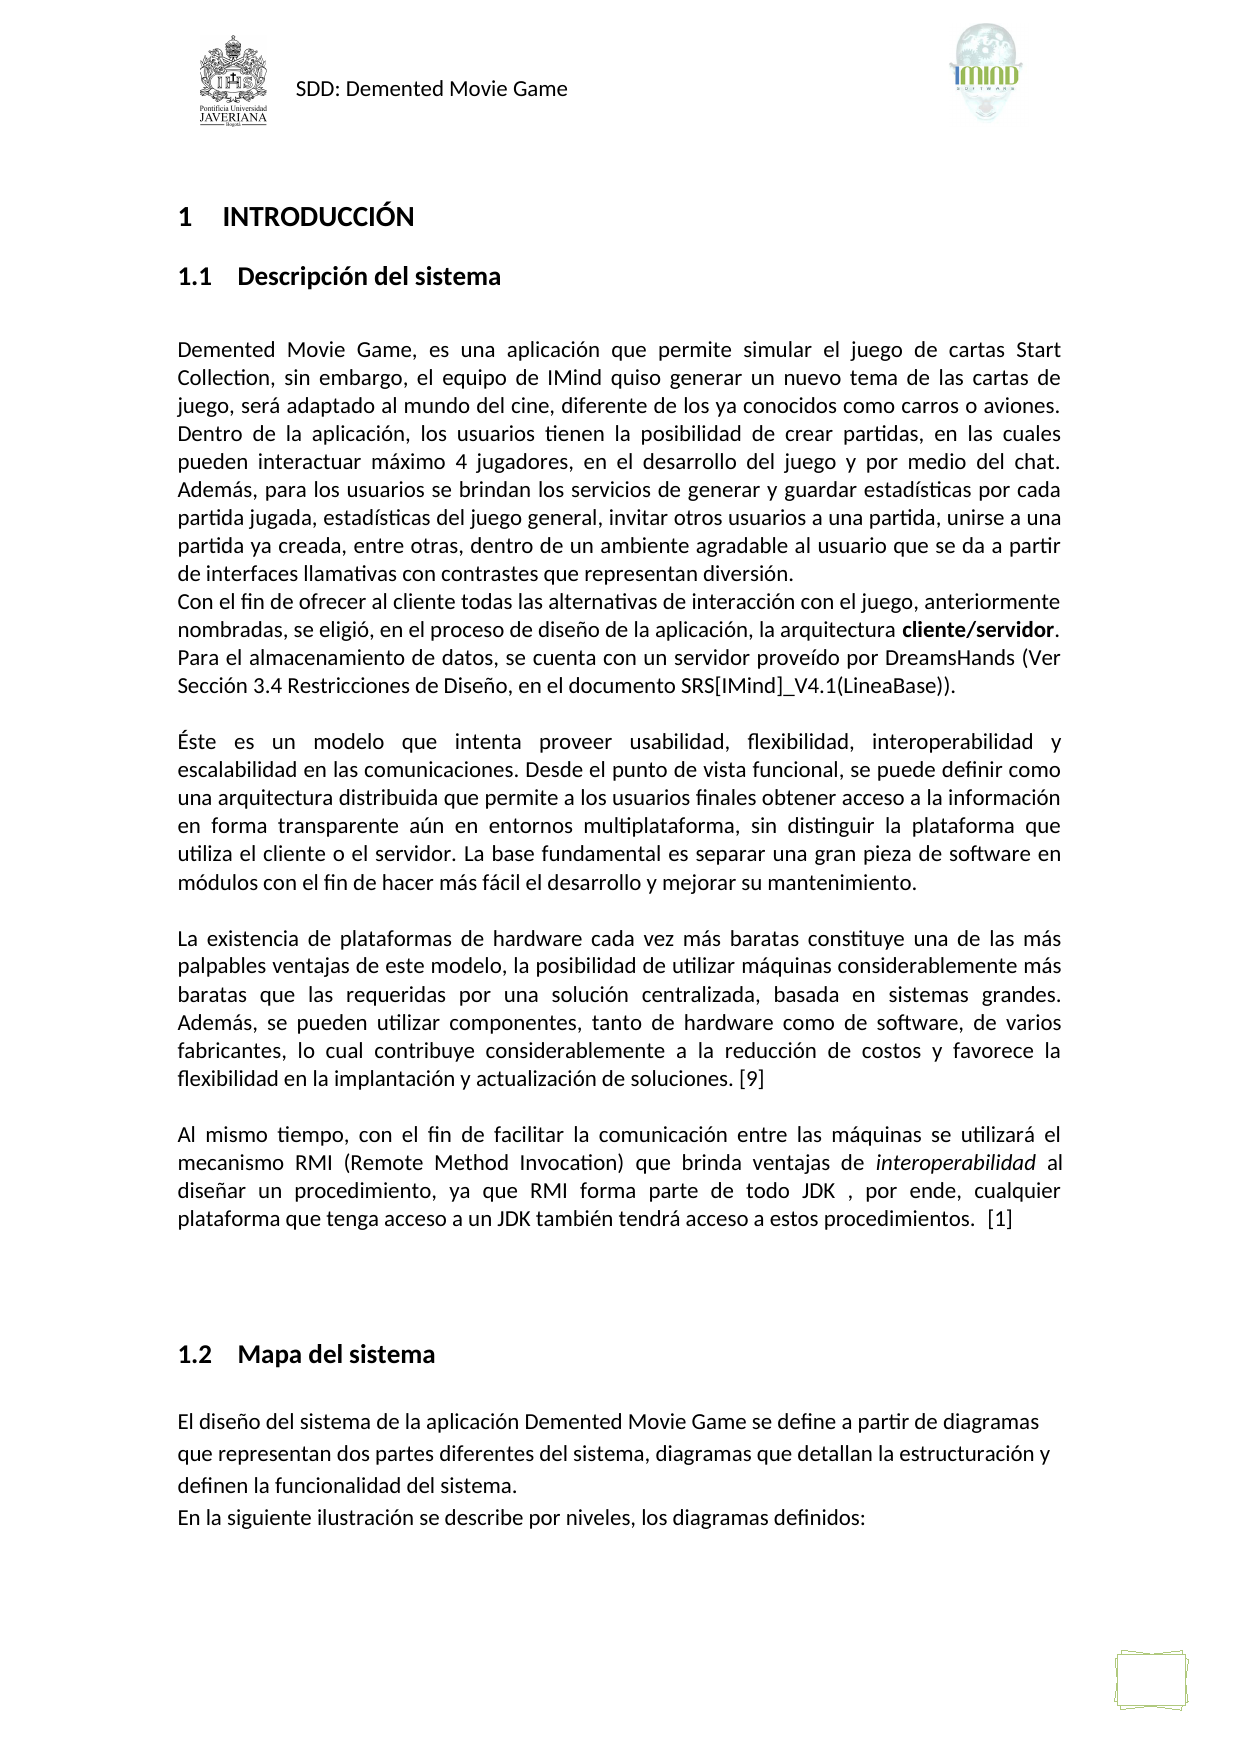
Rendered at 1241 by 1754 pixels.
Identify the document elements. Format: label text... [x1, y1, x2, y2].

subtitle Descripción del sistema [177, 259, 1063, 292]
picture [948, 23, 1029, 127]
text Demented Movie Game, es una aplicación que permite simular el juego de cartas Start Collection, sin embargo, el equipo de IMind quiso generar un nuevo tema de las cartas de juego, será adaptado al mundo del cine, diferente de los ya conocidos como carros o aviones. Dentro de la aplicación, los usuarios tienen la posibilidad de crear partidas, en las cuales pueden interactuar máximo 4 jugadores, en el desarrollo del juego y por medio del chat. Además, para los usuarios se brindan los servicios de generar y guardar estadísticas por cada partida jugada, estadísticas del juego general, invitar otros usuarios a una partida, unirse a una partida ya creada, entre otras, dentro de un ambiente agradable al usuario que se da a partir de interfaces llamativas con contrastes que representan diversión. [177, 335, 1063, 587]
text Éste es un modelo que intenta proveer usabilidad, flexibilidad, interoperabilidad y escalabilidad en las comunicaciones. Desde el punto de vista funcional, se puede definir como una arquitectura distribuida que permite a los usuarios finales obtener acceso a la información en forma transparente aún en entornos multiplataforma, sin distinguir la plataforma que utiliza el cliente o el servidor. La base fundamental es separar una gran pieza de software en módulos con el fin de hacer más fácil el desarrollo y mejorar su mantenimiento. [177, 727, 1063, 896]
picture [200, 35, 267, 127]
text En la siguiente ilustración se describe por niveles, los diagramas definidos: [177, 1503, 1063, 1531]
text Para el almacenamiento de datos, se cuenta con un servidor proveído por DreamsHands (Ver Sección 3.4 Restricciones de Diseño, en el documento SRS[IMind]_V4.1(LineaBase)). [177, 643, 1063, 699]
subtitle INTRODUCCIÓN [177, 198, 1063, 233]
text La existencia de plataformas de hardware cada vez más baratas constituye una de las más palpables ventajas de este modelo, la posibilidad de utilizar máquinas considerablemente más baratas que las requeridas por una solución centralizada, basada en sistemas grandes. Además, se pueden utilizar componentes, tanto de hardware como de software, de varios fabricantes, lo cual contribuye considerablemente a la reducción de costos y favorece la flexibilidad en la implantación y actualización de soluciones. [9] [177, 924, 1063, 1092]
text Al mismo tiempo, con el fin de facilitar la comunicación entre las máquinas se utilizará el mecanismo RMI (Remote Method Invocation) que brinda ventajas de interoperabilidad al diseñar un procedimiento, ya que RMI forma parte de todo JDK , por ende, cualquier plataforma que tenga acceso a un JDK también tendrá acceso a estos procedimientos. [1] [177, 1120, 1063, 1232]
text Con el fin de ofrecer al cliente todas las alternativas de interacción con el juego, anteriormente nombradas, se eligió, en el proceso de diseño de la aplicación, la arquitectura cliente/servidor. [177, 587, 1063, 643]
text El diseño del sistema de la aplicación Demented Movie Game se define a partir de diagramas que representan dos partes diferentes del sistema, diagramas que detallan la estructuración y definen la funcionalidad del sistema. [177, 1407, 1063, 1499]
subtitle Mapa del sistema [177, 1337, 1063, 1370]
